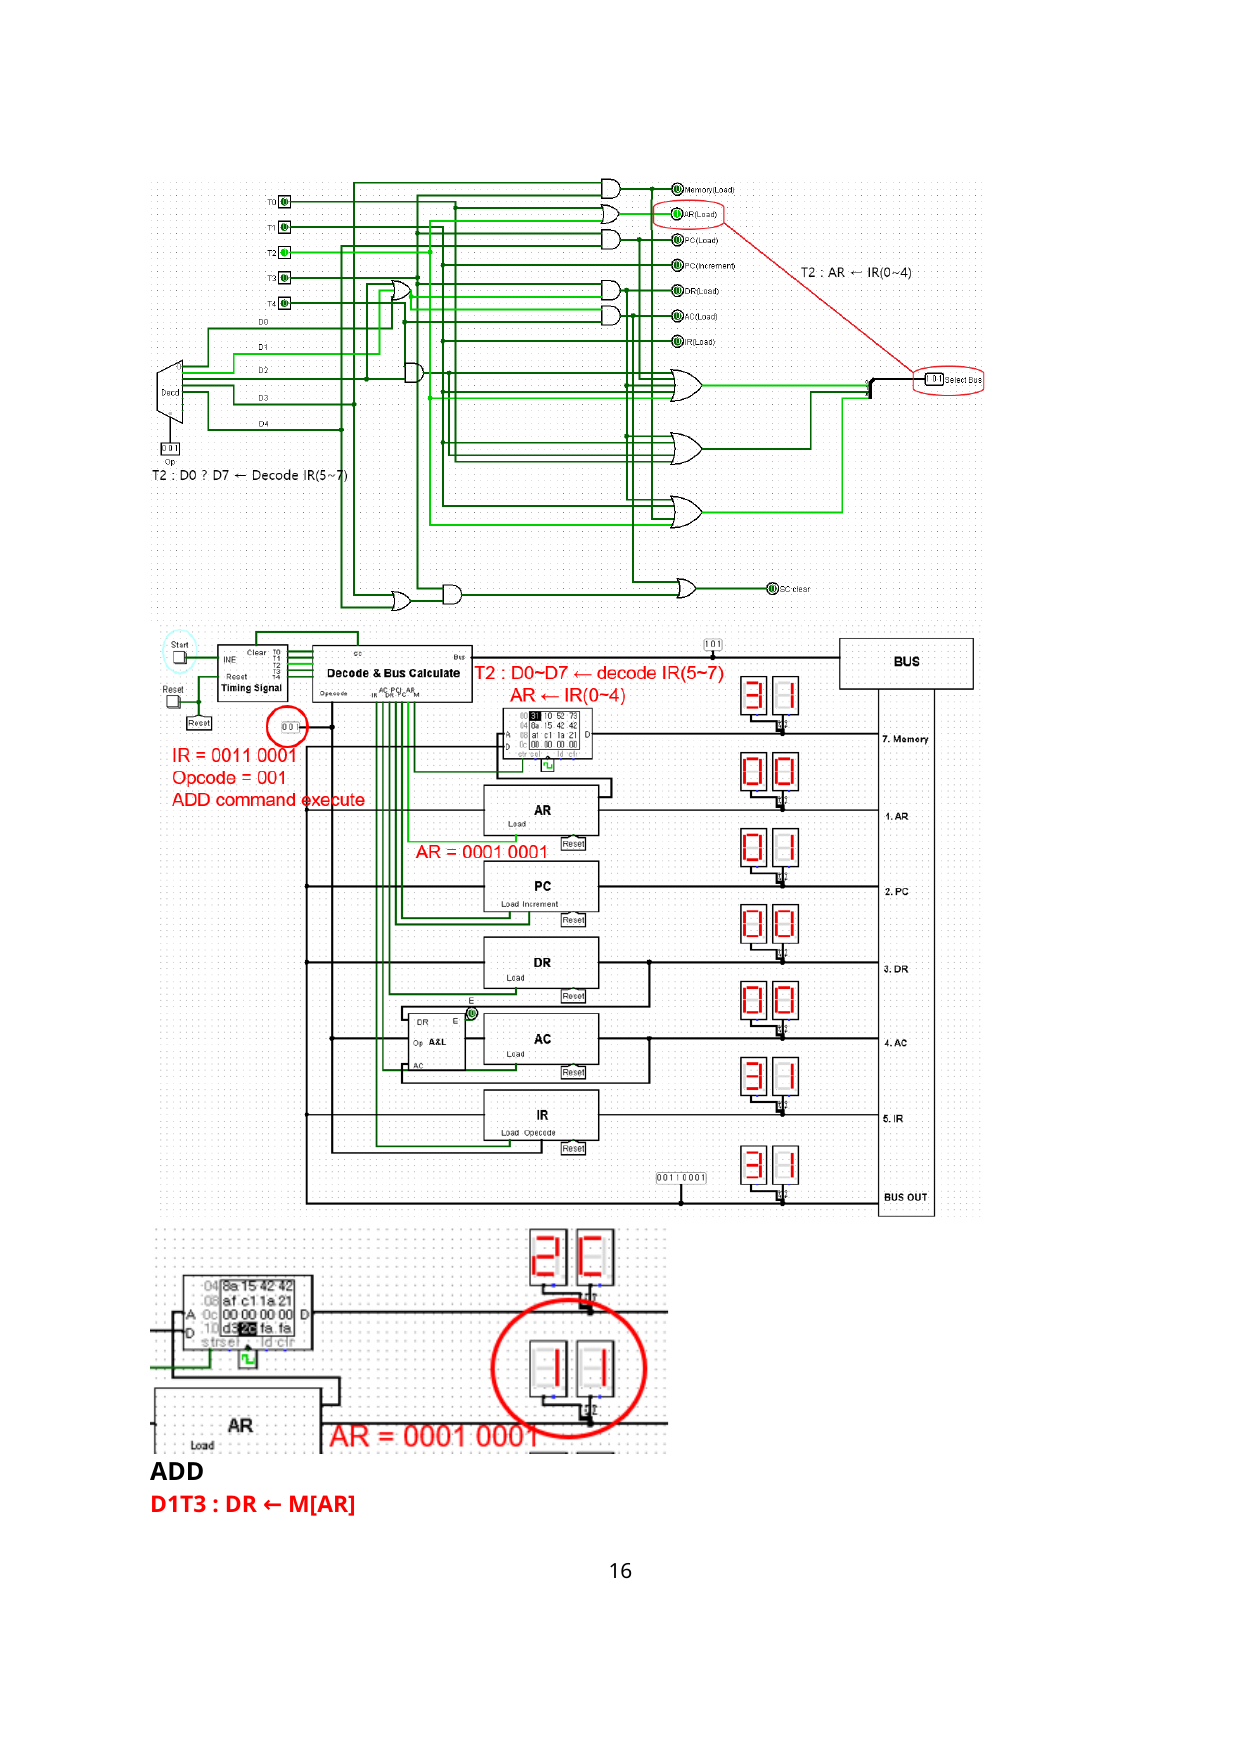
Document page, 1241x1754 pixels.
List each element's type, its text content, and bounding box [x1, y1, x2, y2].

text ADD [150, 1454, 1090, 1488]
picture [150, 177, 988, 1454]
text D1T3 : DR ← M[AR] [150, 1488, 1090, 1519]
